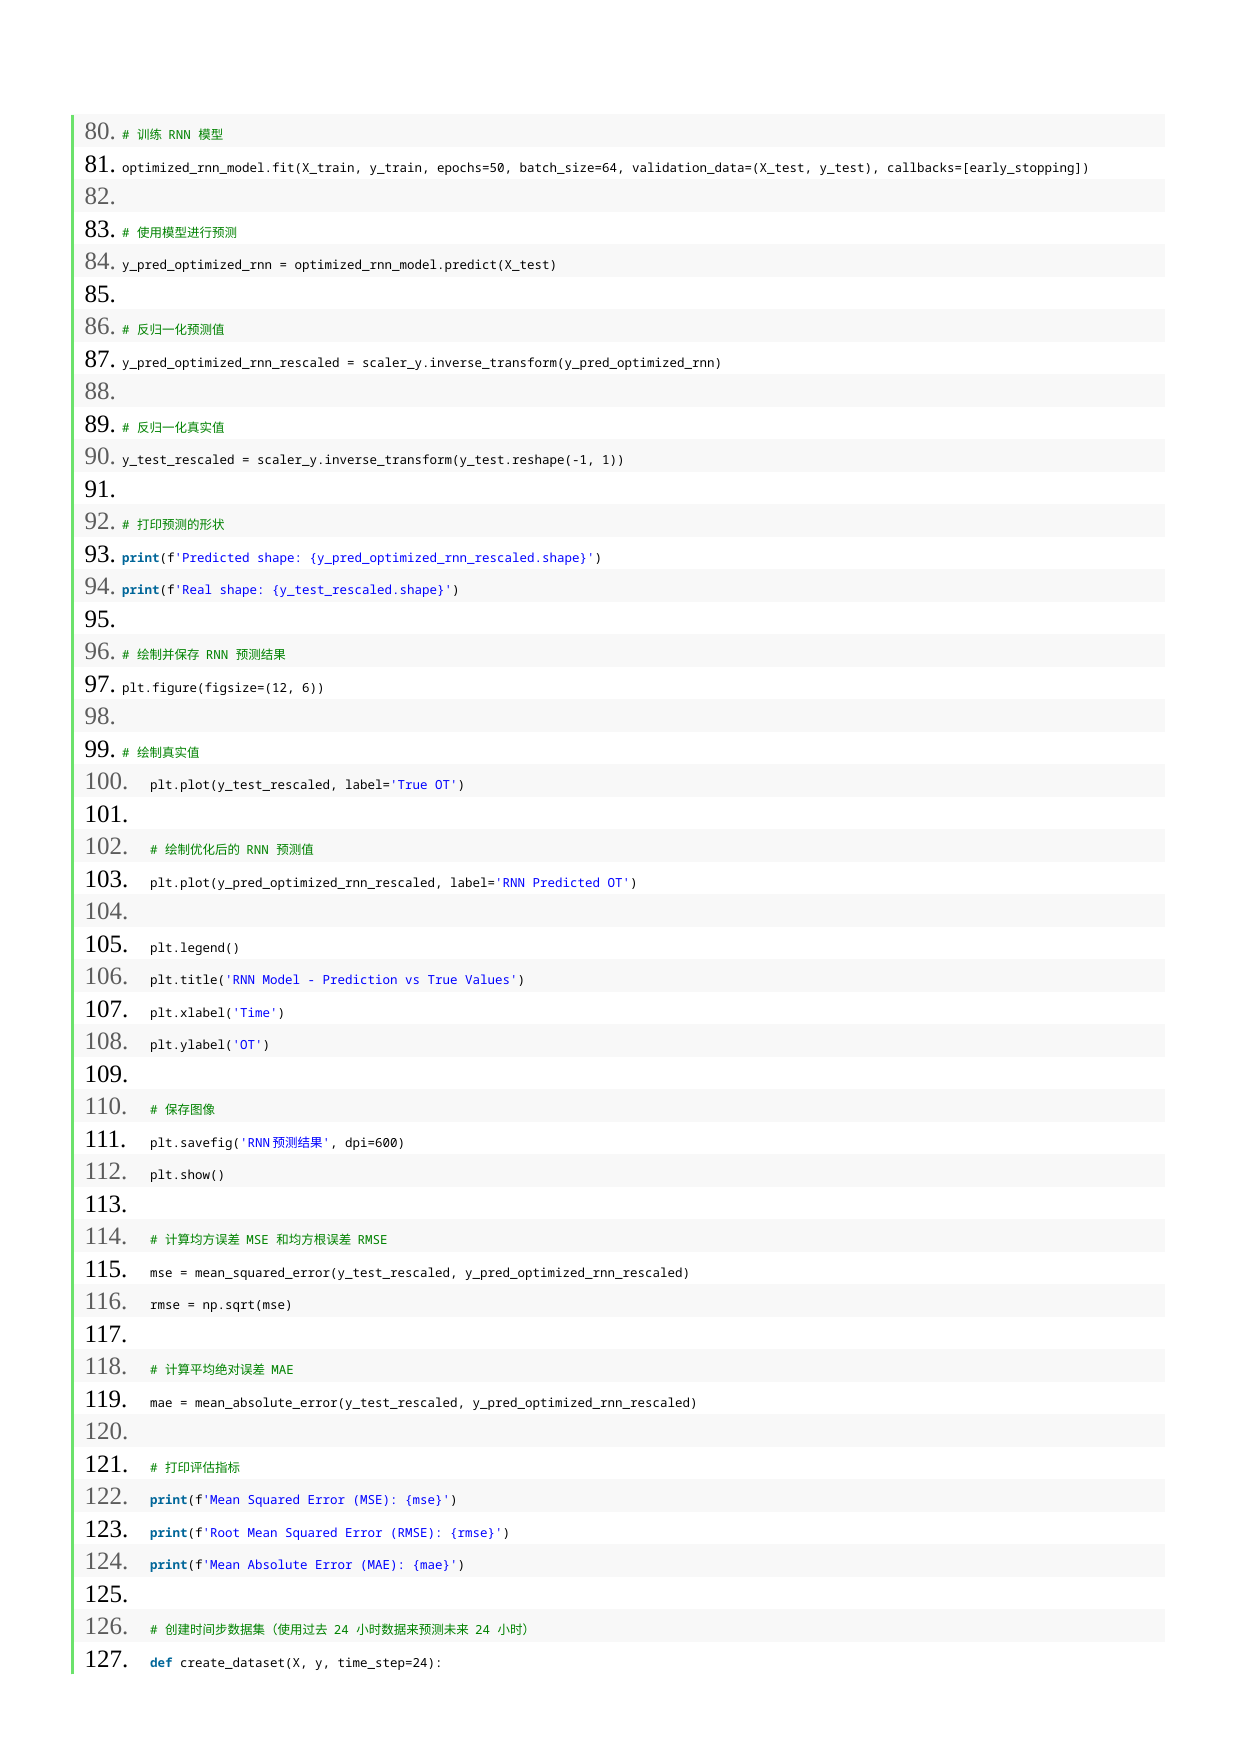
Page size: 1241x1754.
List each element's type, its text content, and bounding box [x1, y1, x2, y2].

list # 保存图像 [74, 1089, 1165, 1122]
list y_test_rescaled = scaler_y.inverse_transform(y_test.reshape(-1, 1)) [74, 439, 1165, 472]
list # 训练 RNN 模型 [71, 114, 1165, 147]
list # 绘制并保存 RNN 预测结果 [74, 634, 1165, 667]
list # 绘制优化后的 RNN 预测值 [74, 829, 1165, 862]
list print(f'Real shape: {y_test_rescaled.shape}') [74, 569, 1165, 602]
list plt.savefig('RNN预测结果', dpi=600) [74, 1122, 1165, 1154]
list plt.plot(y_test_rescaled, label='True OT') [74, 764, 1165, 797]
list plt.xlabel('Time') [74, 992, 1165, 1024]
list # 打印预测的形状 [74, 504, 1165, 537]
list optimized_rnn_model.fit(X_train, y_train, epochs=50, batch_size=64, validation_data=(X_test, y_test), callbacks=[early_stopping]) [74, 147, 1165, 179]
list print(f'Mean Squared Error (MSE): {mse}') [74, 1479, 1165, 1512]
list plt.title('RNN Model - Prediction vs True Values') [74, 959, 1165, 992]
list # 反归一化真实值 [74, 407, 1165, 439]
list plt.ylabel('OT') [74, 1024, 1165, 1057]
list mae = mean_absolute_error(y_test_rescaled, y_pred_optimized_rnn_rescaled) [74, 1382, 1165, 1414]
list # 绘制真实值 [74, 732, 1165, 764]
list print(f'Mean Absolute Error (MAE): {mae}') [74, 1544, 1165, 1577]
list rmse = np.sqrt(mse) [74, 1284, 1165, 1317]
list # 反归一化预测值 [74, 309, 1165, 342]
list # 使用模型进行预测 [74, 212, 1165, 244]
list y_pred_optimized_rnn_rescaled = scaler_y.inverse_transform(y_pred_optimized_rnn) [74, 342, 1165, 374]
list plt.legend() [74, 927, 1165, 959]
list y_pred_optimized_rnn = optimized_rnn_model.predict(X_test) [74, 244, 1165, 277]
list print(f'Root Mean Squared Error (RMSE): {rmse}') [74, 1512, 1165, 1544]
list def create_dataset(X, y, time_step=24): [74, 1642, 1165, 1674]
list plt.figure(figsize=(12, 6)) [74, 667, 1165, 699]
list mse = mean_squared_error(y_test_rescaled, y_pred_optimized_rnn_rescaled) [74, 1252, 1165, 1284]
list plt.plot(y_pred_optimized_rnn_rescaled, label='RNN Predicted OT') [74, 862, 1165, 894]
list # 创建时间步数据集（使用过去 24 小时数据来预测未来 24 小时） [74, 1609, 1165, 1642]
list # 打印评估指标 [74, 1447, 1165, 1479]
list print(f'Predicted shape: {y_pred_optimized_rnn_rescaled.shape}') [74, 537, 1165, 569]
list # 计算均方误差 MSE 和均方根误差 RMSE [74, 1219, 1165, 1252]
list plt.show() [74, 1154, 1165, 1187]
list # 计算平均绝对误差 MAE [74, 1349, 1165, 1382]
